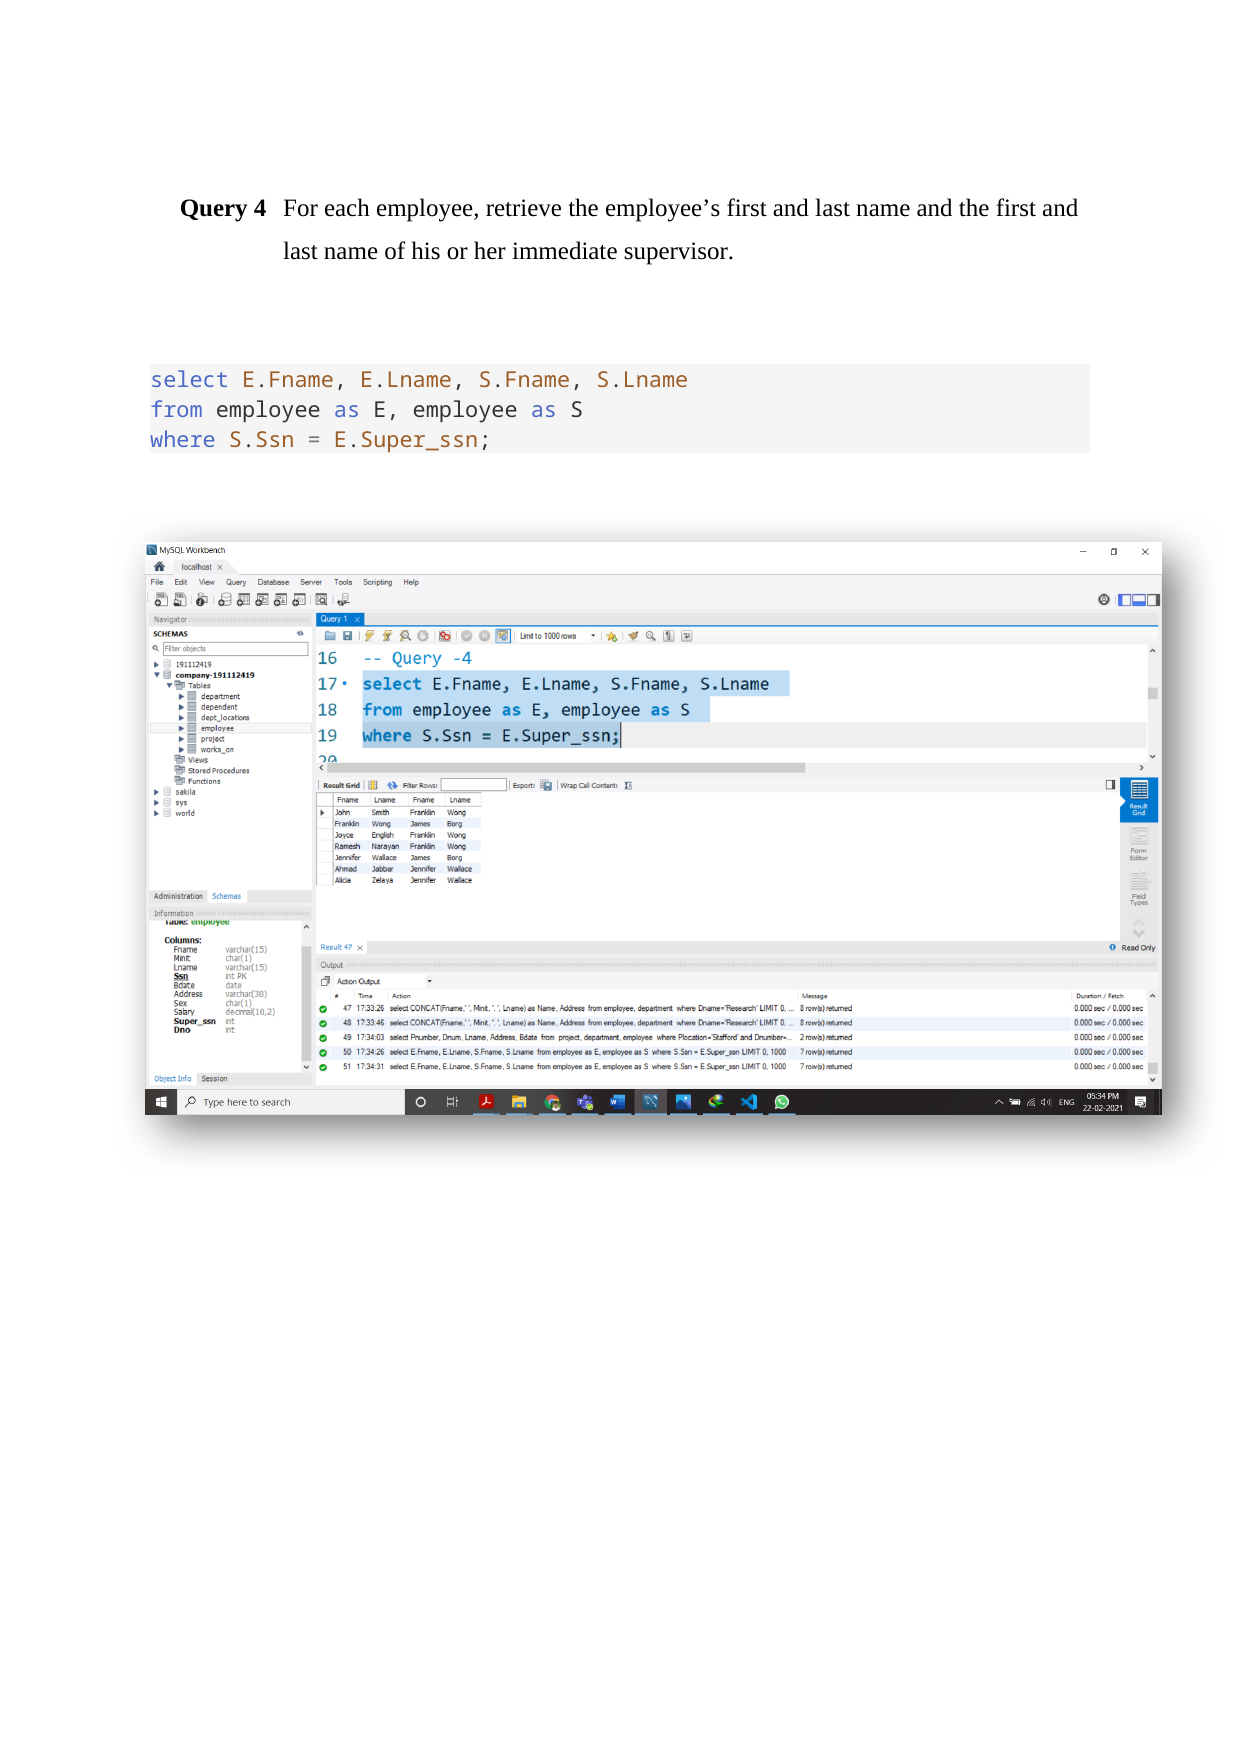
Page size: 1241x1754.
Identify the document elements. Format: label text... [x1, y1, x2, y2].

text from employee as E, employee as S [150, 394, 1090, 424]
text where S.Ssn = E.Super_ssn; [150, 424, 1090, 453]
text select E.Fname, E.Lname, S.Fname, S.Lname [150, 364, 1090, 394]
list For each employee, retrieve the employee’s first and last name and the first and last name of his or her immediate supervisor. [179, 193, 1090, 265]
picture [145, 542, 1162, 1115]
